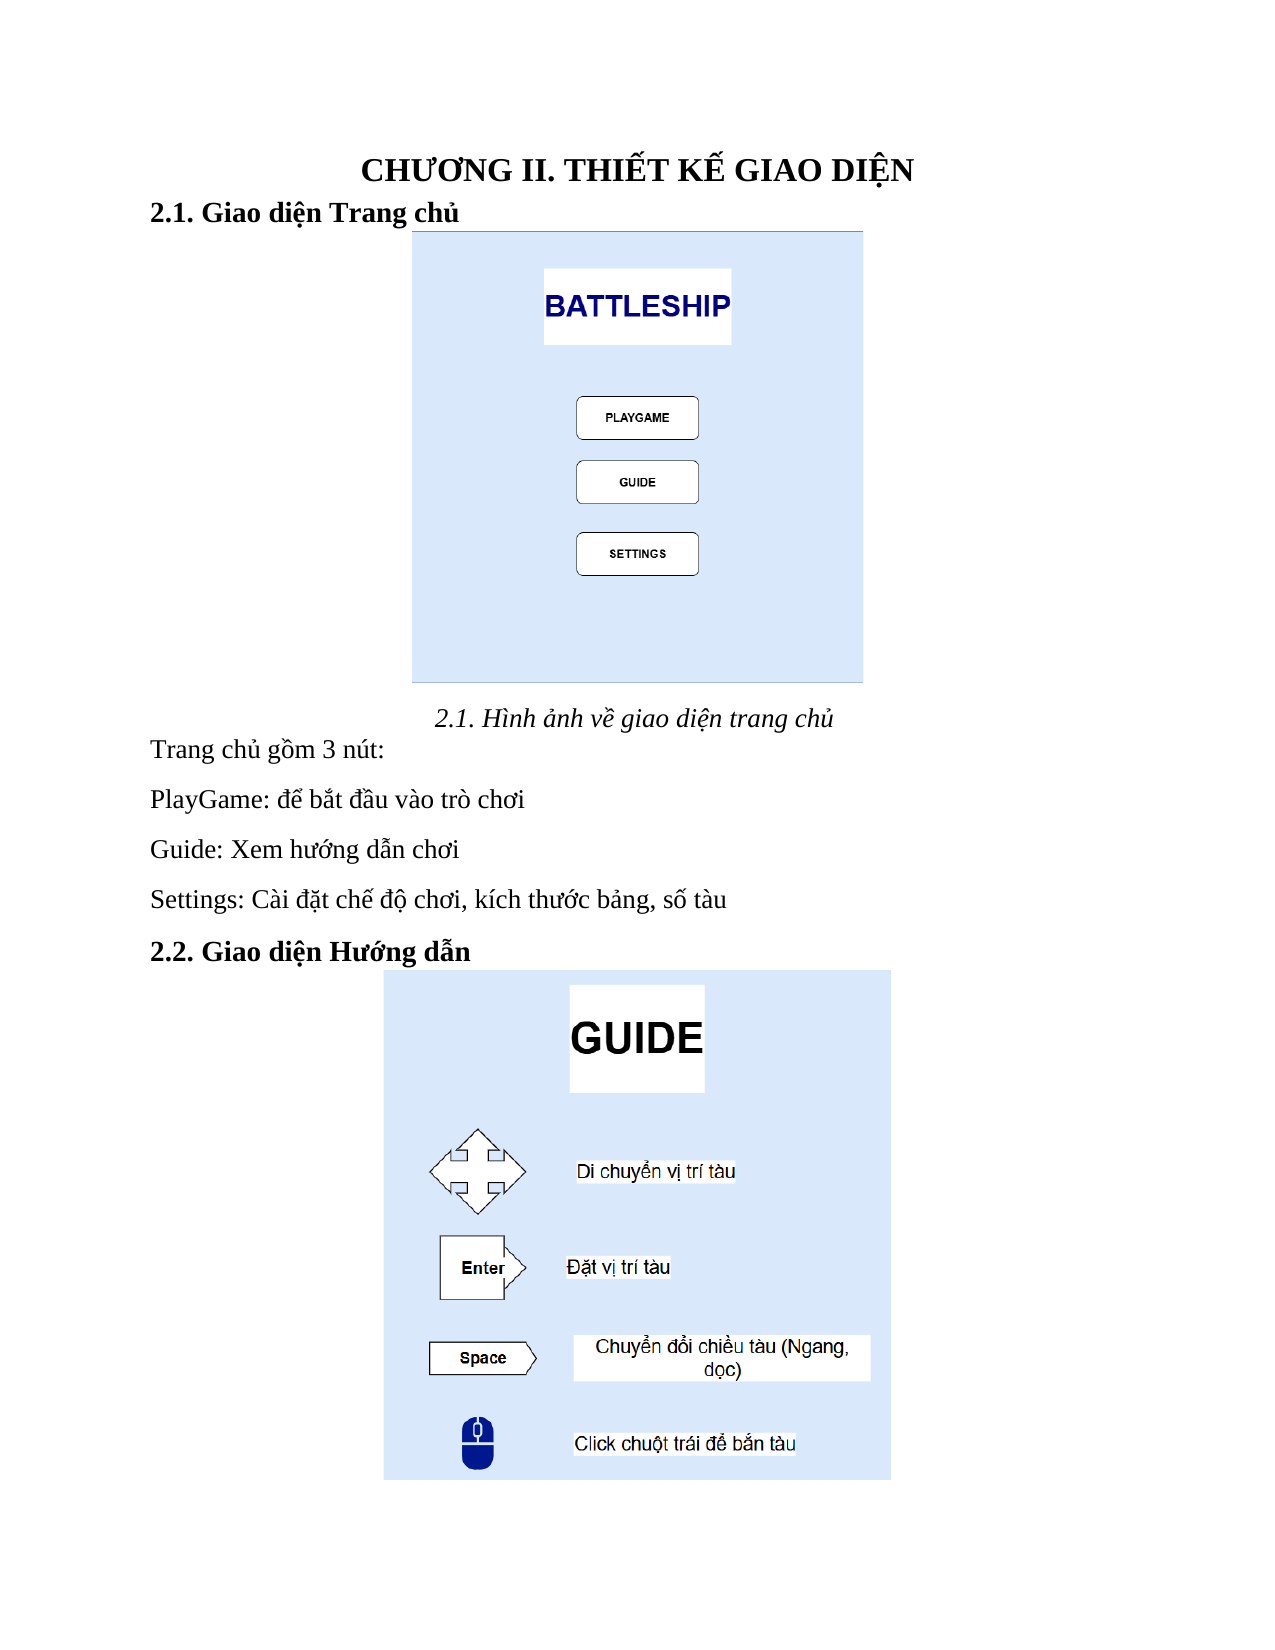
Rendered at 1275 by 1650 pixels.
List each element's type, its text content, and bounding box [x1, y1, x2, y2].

subtitle 2.2. Giao diện Hướng dẫn [150, 934, 1125, 967]
subtitle 2.1. Giao diện Trang chủ [150, 196, 1125, 229]
text 2.1. Hình ảnh về giao diện trang chủ [150, 702, 1125, 733]
text PlayGame: để bắt đầu vào trò chơi [150, 783, 1125, 814]
text Settings: Cài đặt chế độ chơi, kích thước bảng, số tàu [150, 884, 1125, 915]
picture [383, 970, 892, 1480]
subtitle CHƯƠNG II. THIẾT KẾ GIAO DIỆN [150, 150, 1125, 188]
text Trang chủ gồm 3 nút: [150, 733, 1125, 764]
picture [412, 231, 864, 683]
text Guide: Xem hướng dẫn chơi [150, 833, 1125, 864]
